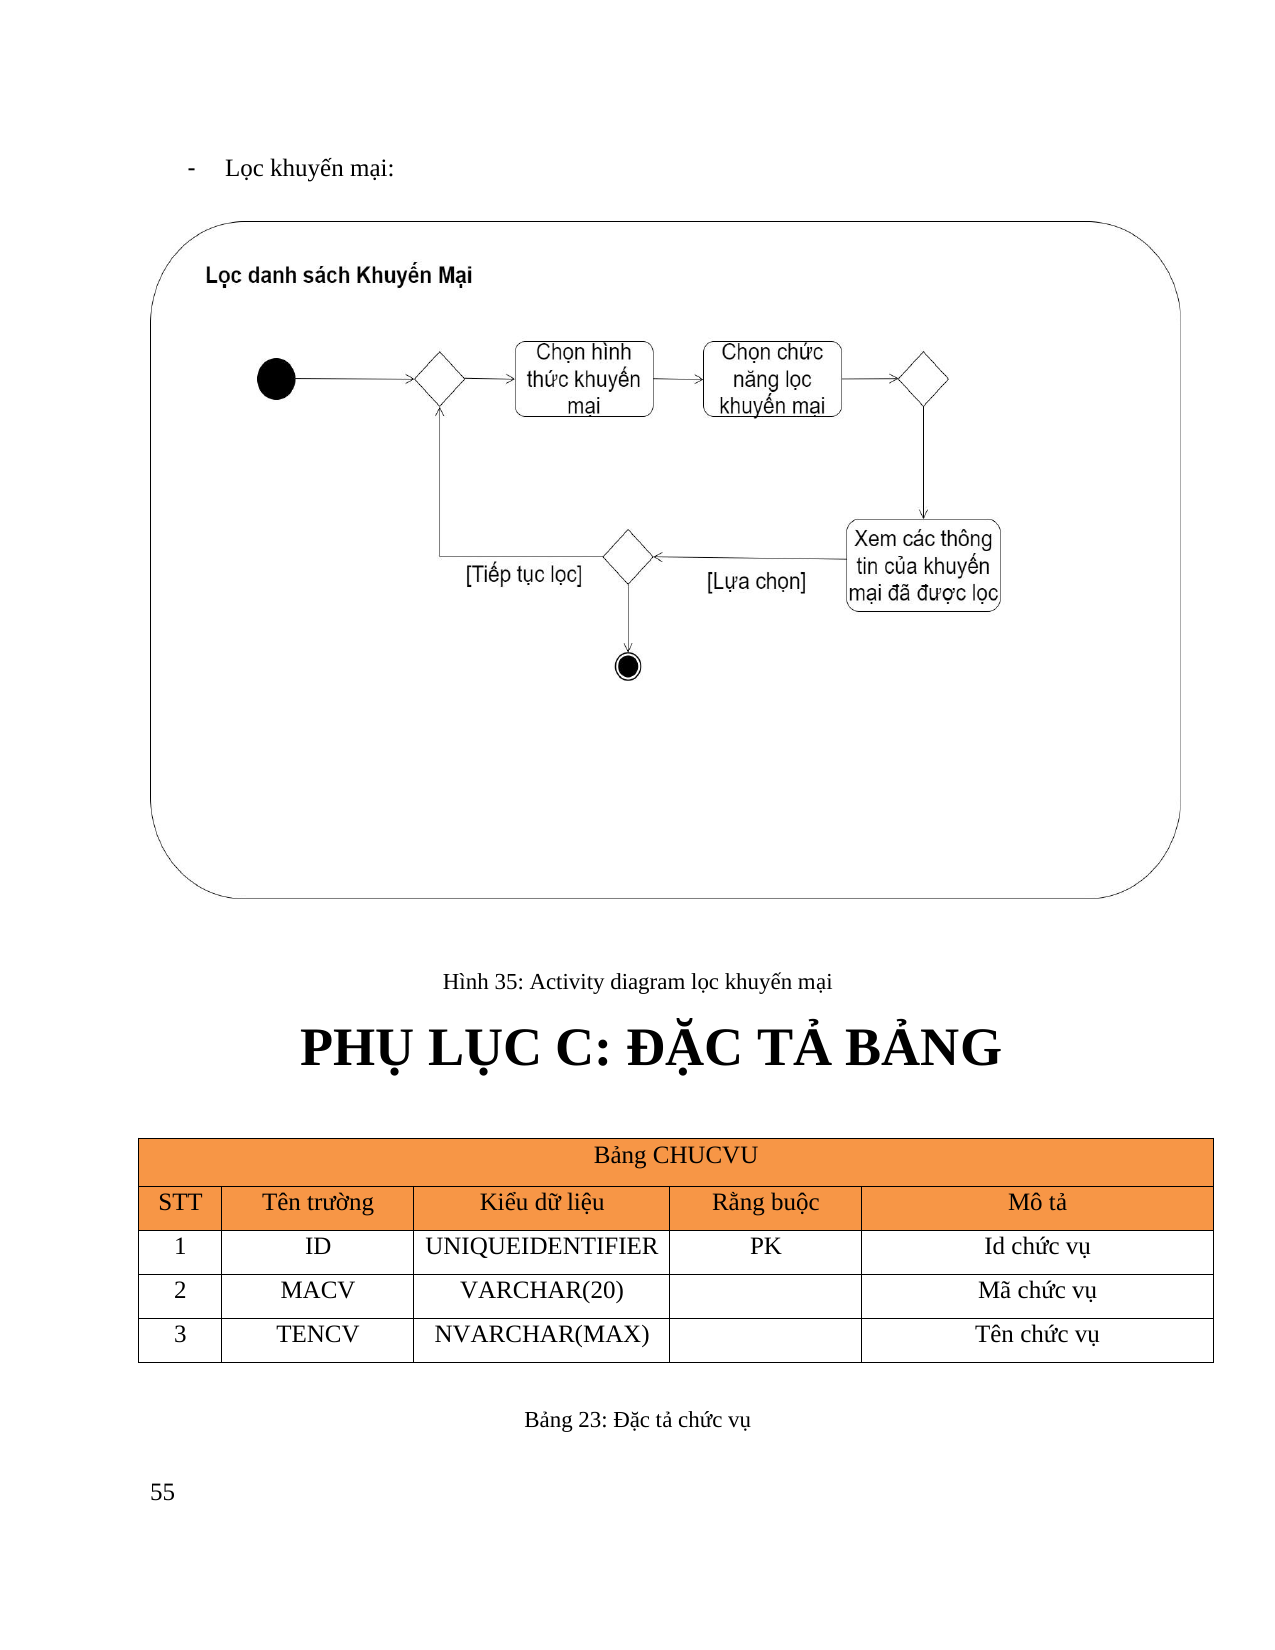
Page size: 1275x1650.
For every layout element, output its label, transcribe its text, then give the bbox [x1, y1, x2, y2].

table_cell [670, 1275, 861, 1318]
table_cell VARCHAR(20) [414, 1275, 669, 1318]
table_cell Tên trường [222, 1187, 413, 1230]
table_cell Mô tả [862, 1187, 1213, 1230]
table_cell UNIQUEIDENTIFIER [414, 1231, 669, 1274]
text Bảng 23: Đặc tả chức vụ [150, 1406, 1125, 1433]
table_cell STT [139, 1187, 221, 1230]
table_cell [670, 1319, 861, 1362]
table_cell Id chức vụ [862, 1231, 1213, 1274]
table_cell 1 [139, 1231, 221, 1274]
table_cell Tên chức vụ [862, 1319, 1213, 1362]
subtitle PHỤ LỤC C: ĐẶC TẢ BẢNG [225, 1015, 1125, 1077]
table_cell Rằng buộc [670, 1187, 861, 1230]
picture [150, 221, 1181, 899]
table_cell 3 [139, 1319, 221, 1362]
table_cell MACV [222, 1275, 413, 1318]
table_cell NVARCHAR(MAX) [414, 1319, 669, 1362]
text Hình 35: Activity diagram lọc khuyến mại [150, 968, 1125, 994]
table_cell PK [670, 1231, 861, 1274]
list Lọc khuyến mại: [187, 150, 1125, 184]
table_cell TENCV [222, 1319, 413, 1362]
table_cell ID [222, 1231, 413, 1274]
table_header Bảng CHUCVU [139, 1139, 1213, 1186]
table_cell 2 [139, 1275, 221, 1318]
table_cell Mã chức vụ [862, 1275, 1213, 1318]
table_cell Kiểu dữ liệu [414, 1187, 669, 1230]
